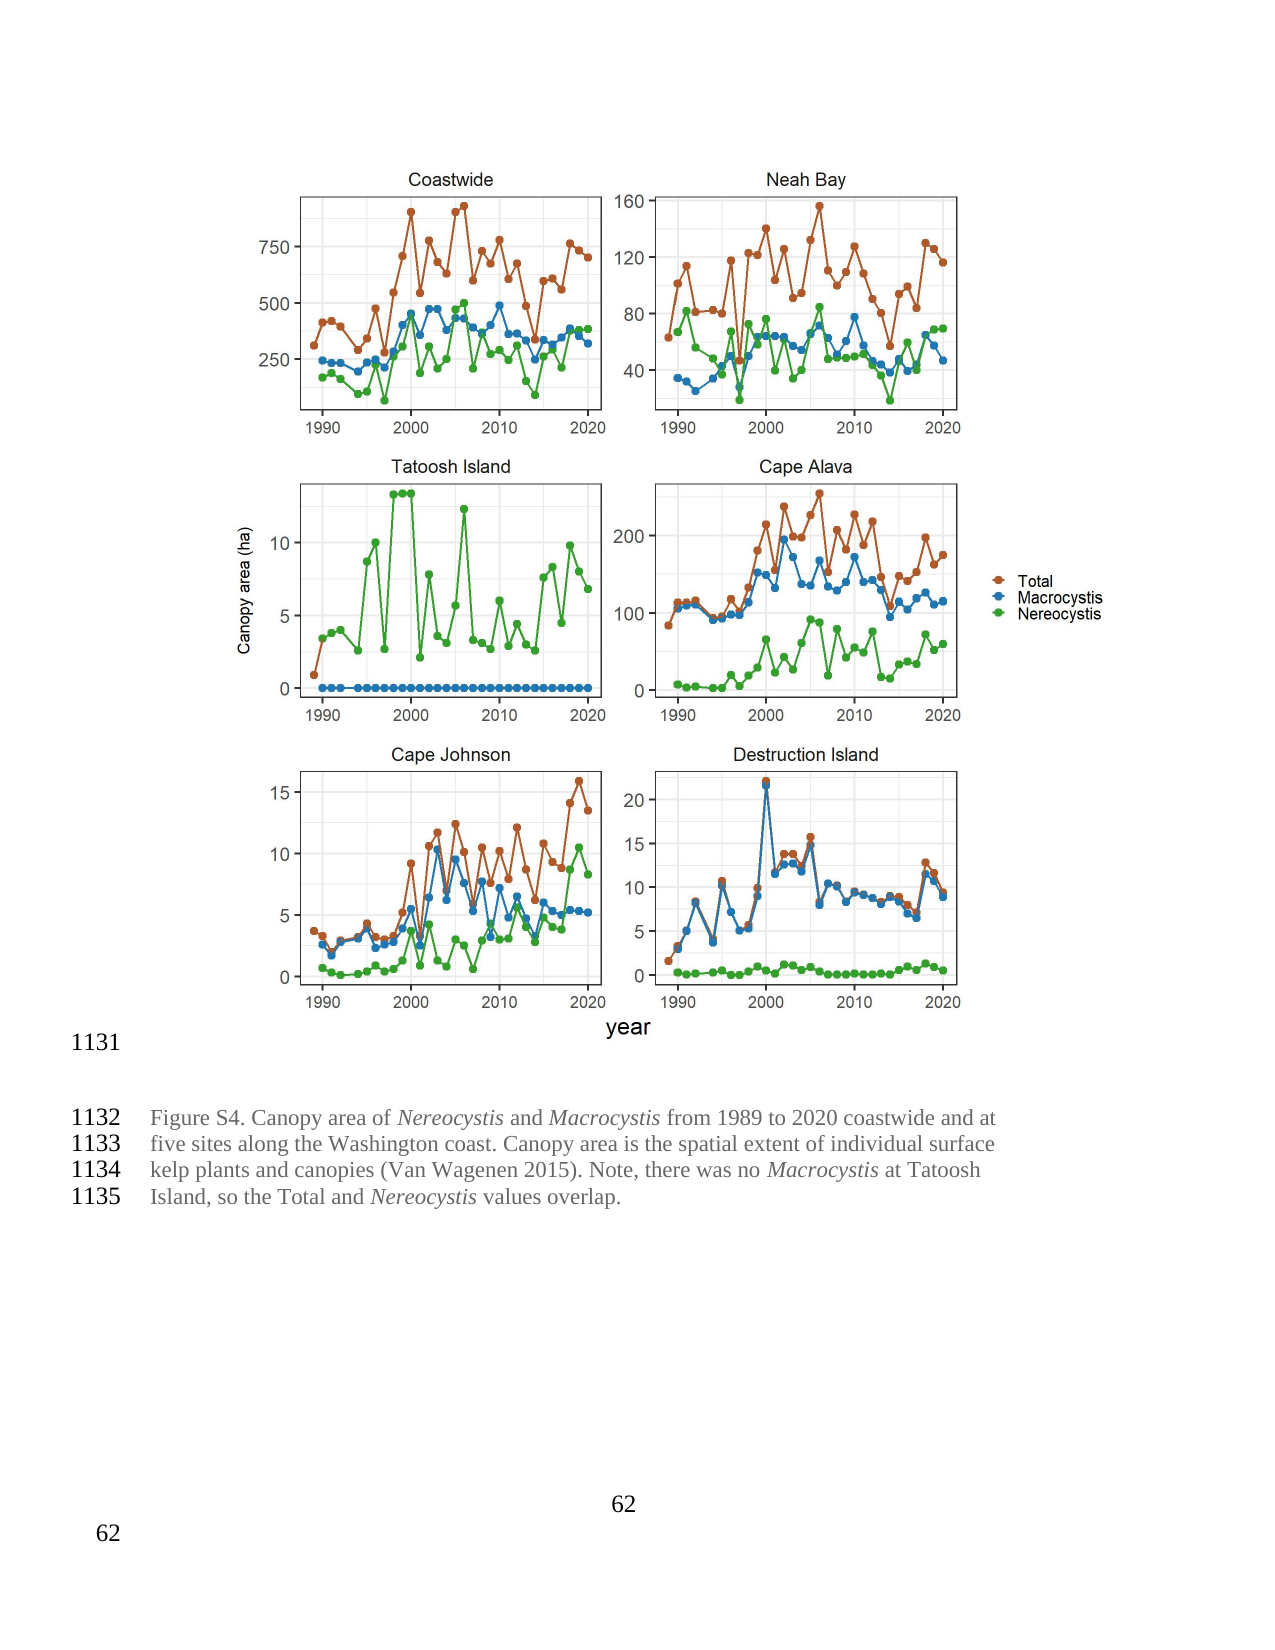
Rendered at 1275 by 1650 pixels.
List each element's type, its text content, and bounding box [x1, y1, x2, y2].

subtitle Figure S4. Canopy area of Nereocystis and Macrocystis from 1989 to 2020 coastwide and at five sites along the Washington coast. Canopy area is the spatial extent of individual surface kelp plants and canopies (Van Wagenen 2015). Note, there was no Macrocystis at Tatoosh Island, so the Total and Nereocystis values overlap. [150, 1104, 1022, 1209]
picture [225, 150, 1125, 1050]
